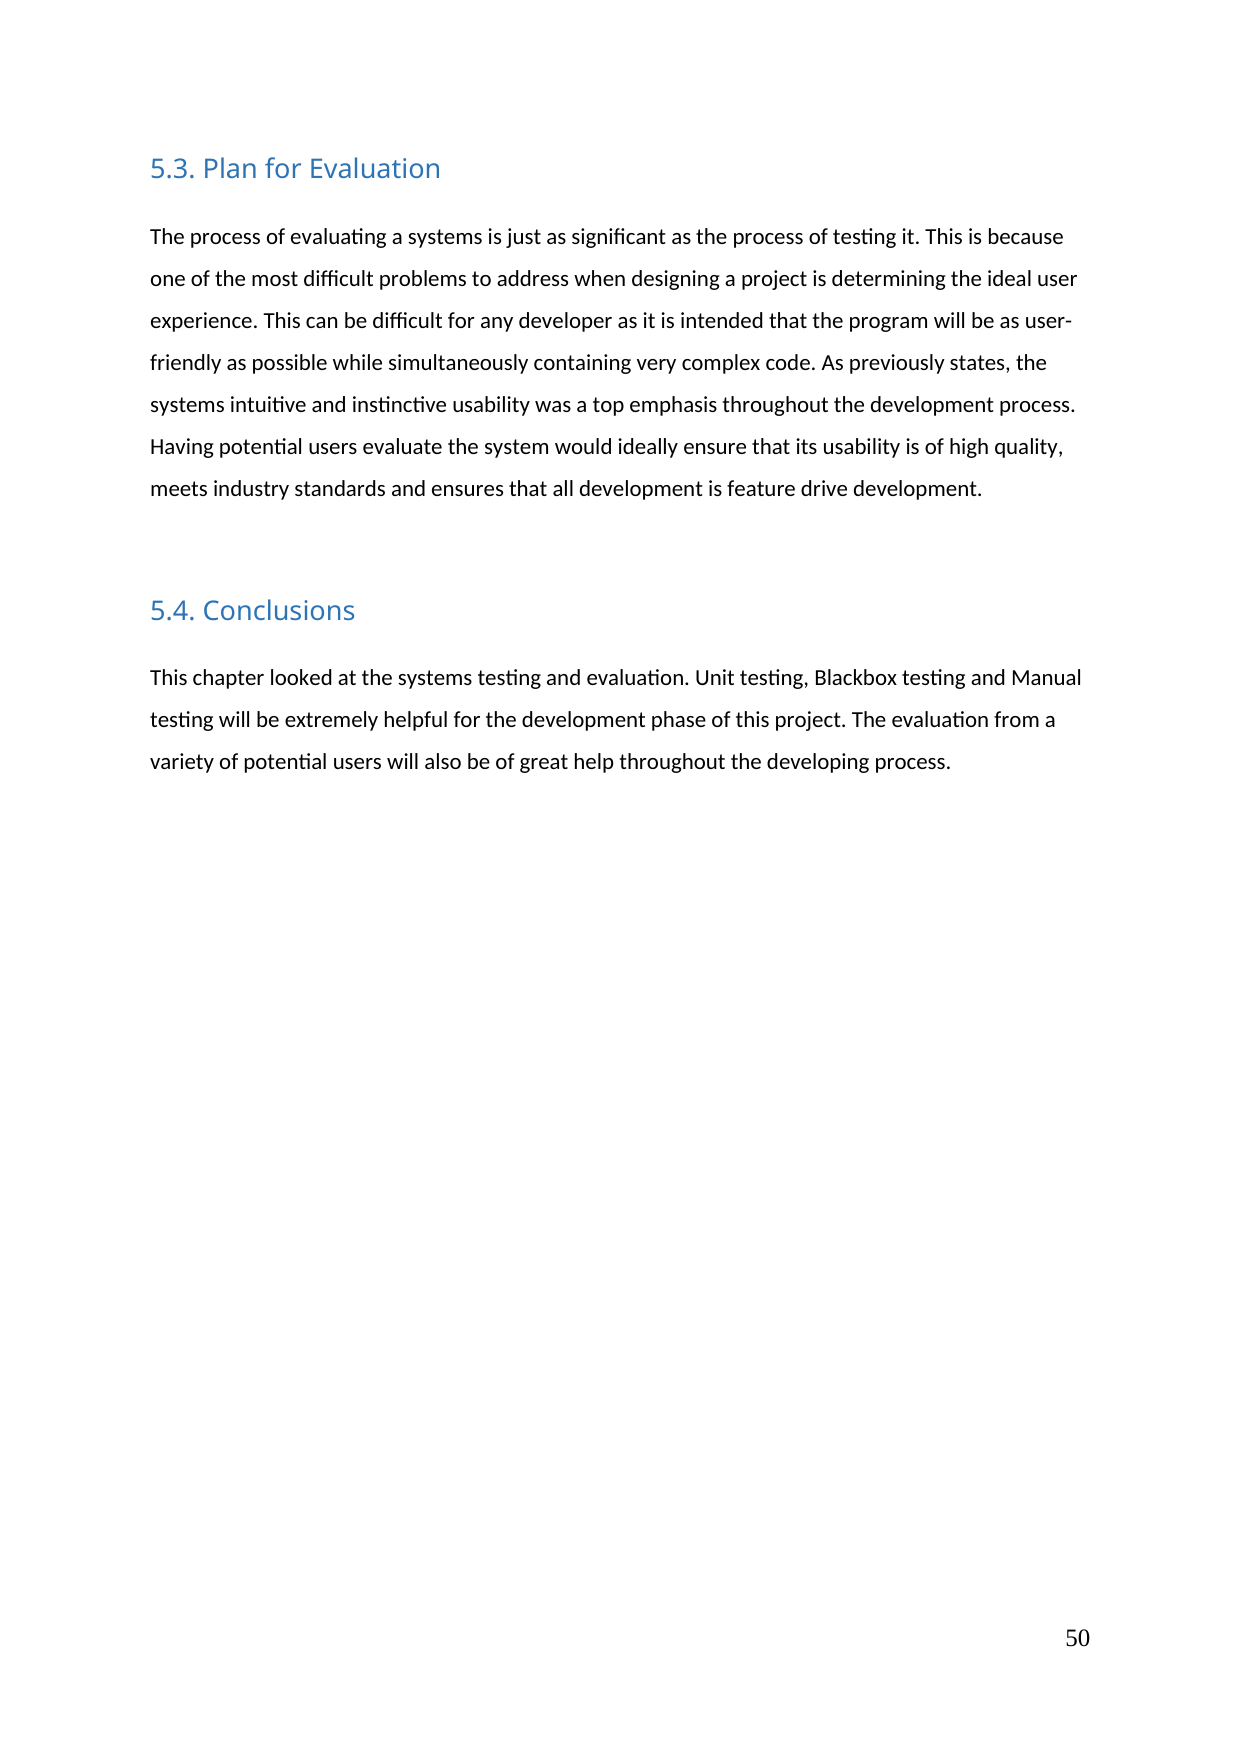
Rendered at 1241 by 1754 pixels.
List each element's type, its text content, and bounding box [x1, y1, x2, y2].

text The process of evaluating a systems is just as significant as the process of testing it. This is because one of the most difficult problems to address when designing a project is determining the ideal user experience. This can be difficult for any developer as it is intended that the program will be as user-friendly as possible while simultaneously containing very complex code. As previously states, the systems intuitive and instinctive usability was a top emphasis throughout the development process. Having potential users evaluate the system would ideally ensure that its usability is of high quality, meets industry standards and ensures that all development is feature drive development. [150, 222, 1090, 502]
subtitle 5.3. Plan for Evaluation [150, 150, 1090, 187]
text This chapter looked at the systems testing and evaluation. Unit testing, Blackbox testing and Manual testing will be extremely helpful for the development phase of this project. The evaluation from a variety of potential users will also be of great help throughout the developing process. [150, 663, 1090, 775]
subtitle 5.4. Conclusions [150, 591, 1090, 628]
